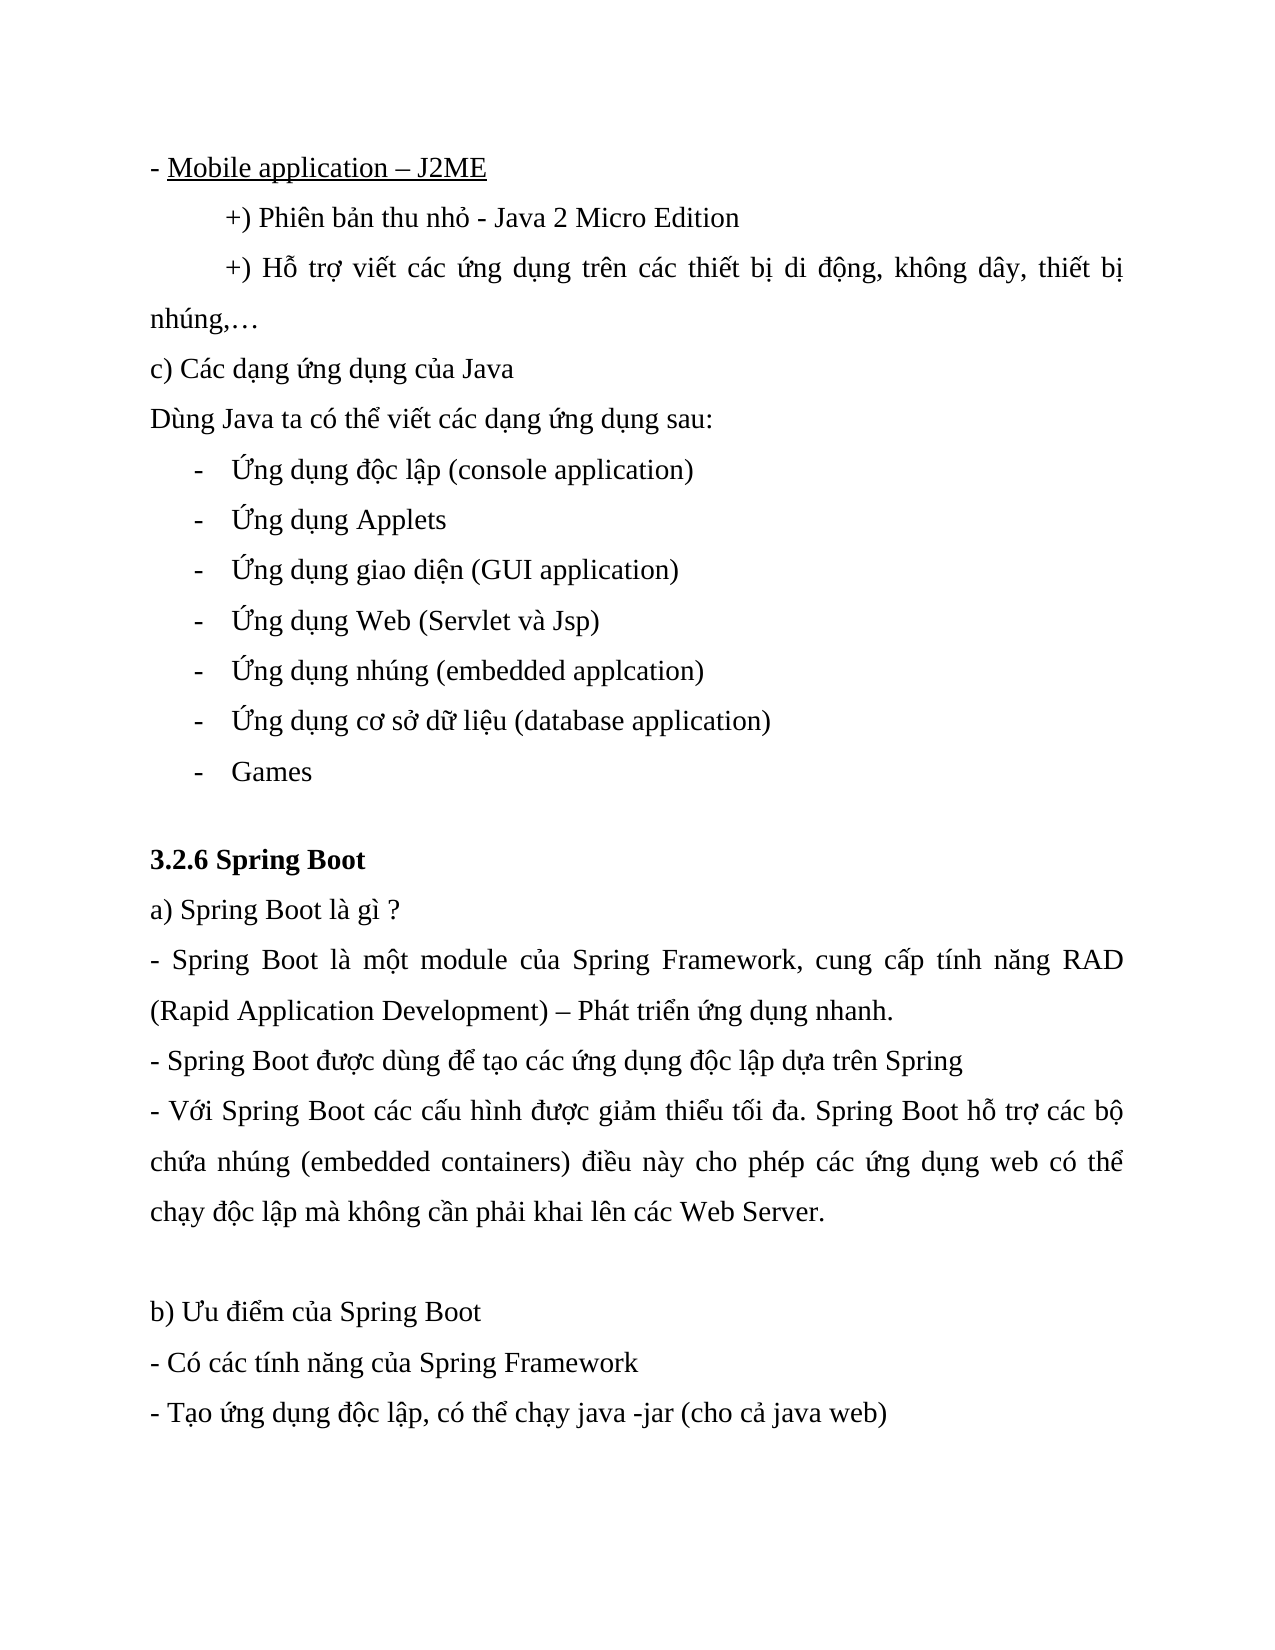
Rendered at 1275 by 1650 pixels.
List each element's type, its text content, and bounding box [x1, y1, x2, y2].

text a) Spring Boot là gì ? [150, 892, 1125, 926]
text - Spring Boot là một module của Spring Framework, cung cấp tính năng RAD (Rapid Application Development) – Phát triển ứng dụng nhanh. [150, 942, 1125, 1026]
list Games [194, 754, 1125, 787]
text - Mobile application – J2ME [150, 150, 1125, 183]
list Ứng dụng Applets [194, 502, 1125, 536]
subtitle 3.2.6 Spring Boot [150, 842, 1125, 875]
list Ứng dụng cơ sở dữ liệu (database application) [194, 703, 1125, 737]
list Ứng dụng nhúng (embedded applcation) [194, 653, 1125, 687]
text c) Các dạng ứng dụng của Java [150, 351, 1125, 385]
text +) Hỗ trợ viết các ứng dụng trên các thiết bị di động, không dây, thiết bị nhúng,… [150, 251, 1125, 334]
text - Tạo ứng dụng độc lập, có thể chạy java -jar (cho cả java web) [150, 1395, 1125, 1429]
list Ứng dụng độc lập (console application) [194, 452, 1125, 485]
list Ứng dụng Web (Servlet và Jsp) [194, 603, 1125, 636]
text b) Ưu điểm của Spring Boot [150, 1294, 1125, 1328]
text - Spring Boot được dùng để tạo các ứng dụng độc lập dựa trên Spring [150, 1043, 1125, 1077]
list Ứng dụng giao diện (GUI application) [194, 552, 1125, 586]
text +) Phiên bản thu nhỏ - Java 2 Micro Edition [150, 200, 1125, 234]
text Dùng Java ta có thể viết các dạng ứng dụng sau: [150, 402, 1125, 435]
text - Có các tính năng của Spring Framework [150, 1345, 1125, 1378]
text - Với Spring Boot các cấu hình được giảm thiểu tối đa. Spring Boot hỗ trợ các bộ chứa nhúng (embedded containers) điều này cho phép các ứng dụng web có thể chạy độc lập mà không cần phải khai lên các Web Server. [150, 1093, 1125, 1227]
